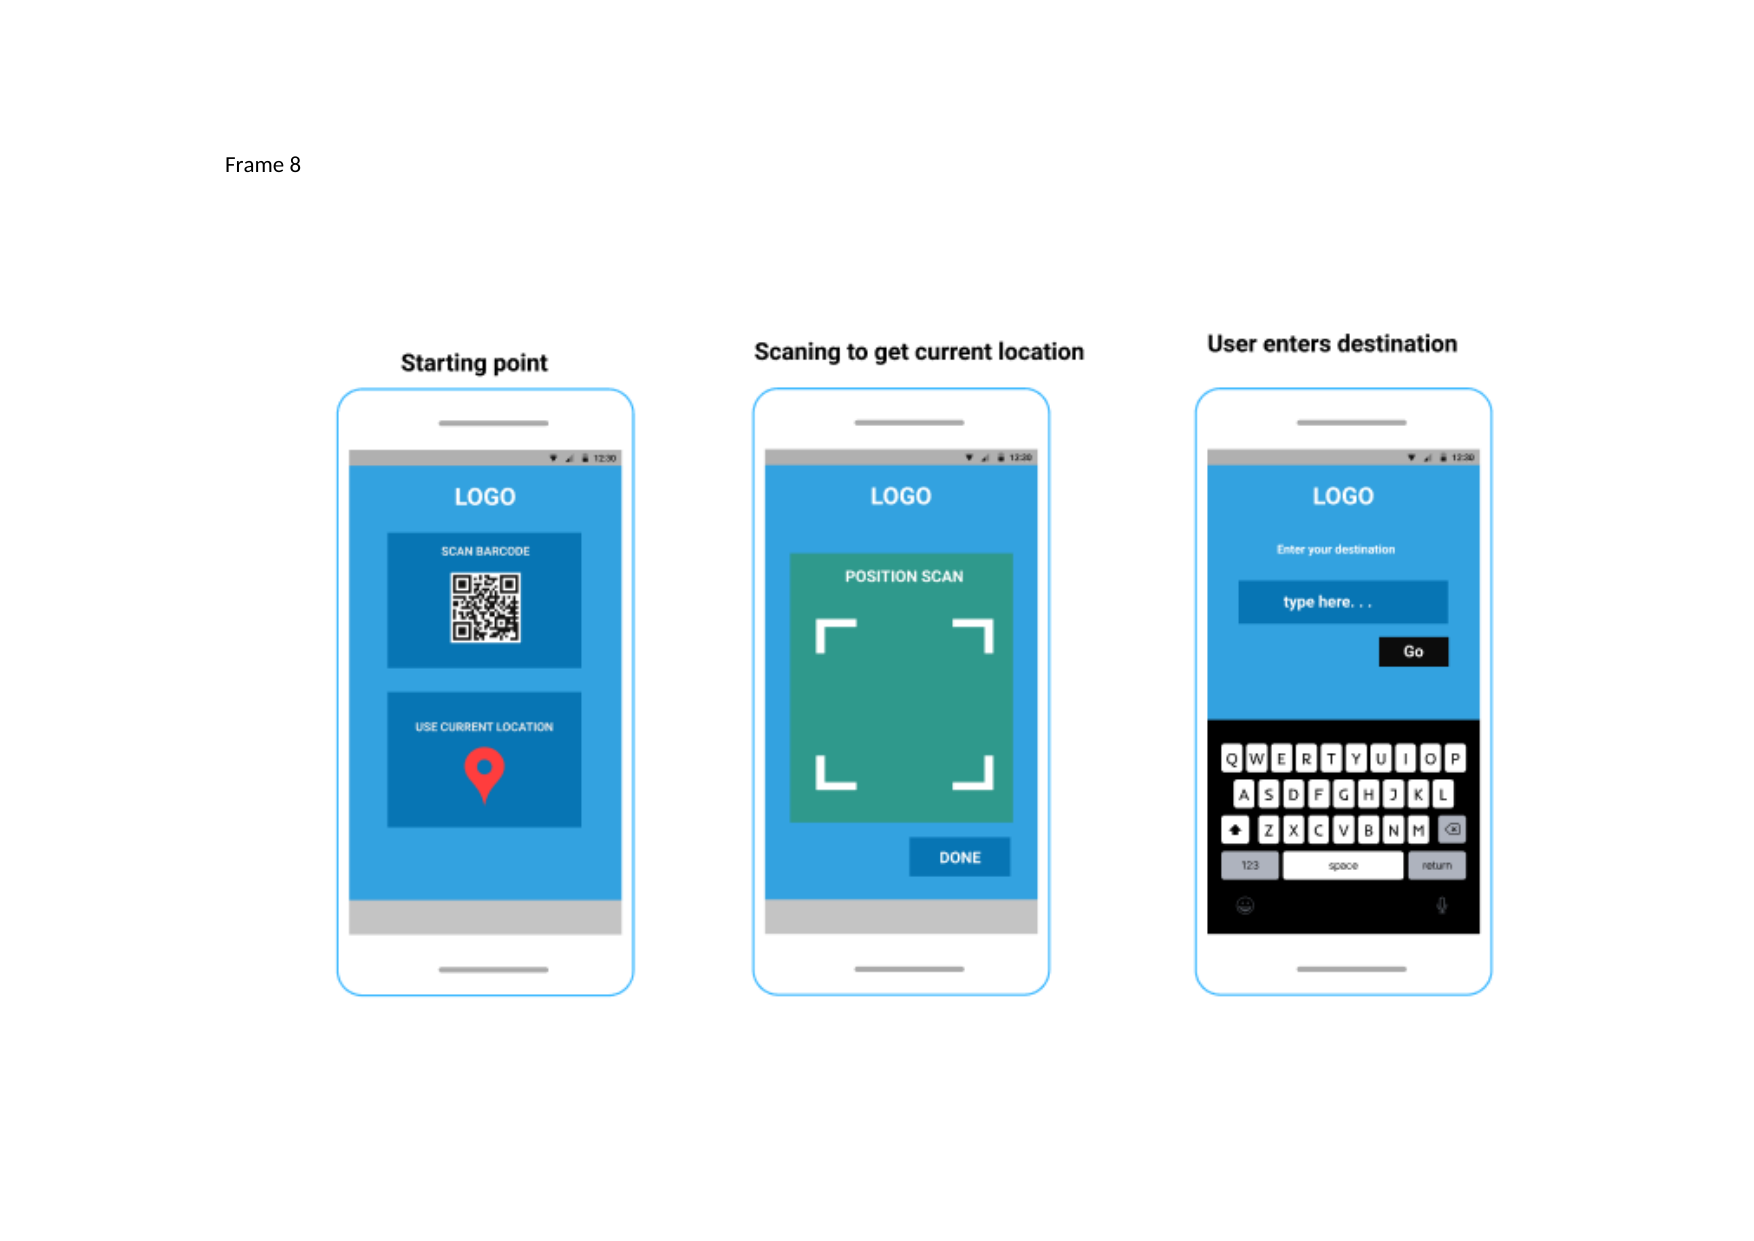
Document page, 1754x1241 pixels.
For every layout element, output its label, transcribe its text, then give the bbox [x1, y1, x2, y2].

picture [225, 210, 1633, 1081]
list Frame 8 [225, 150, 1604, 178]
